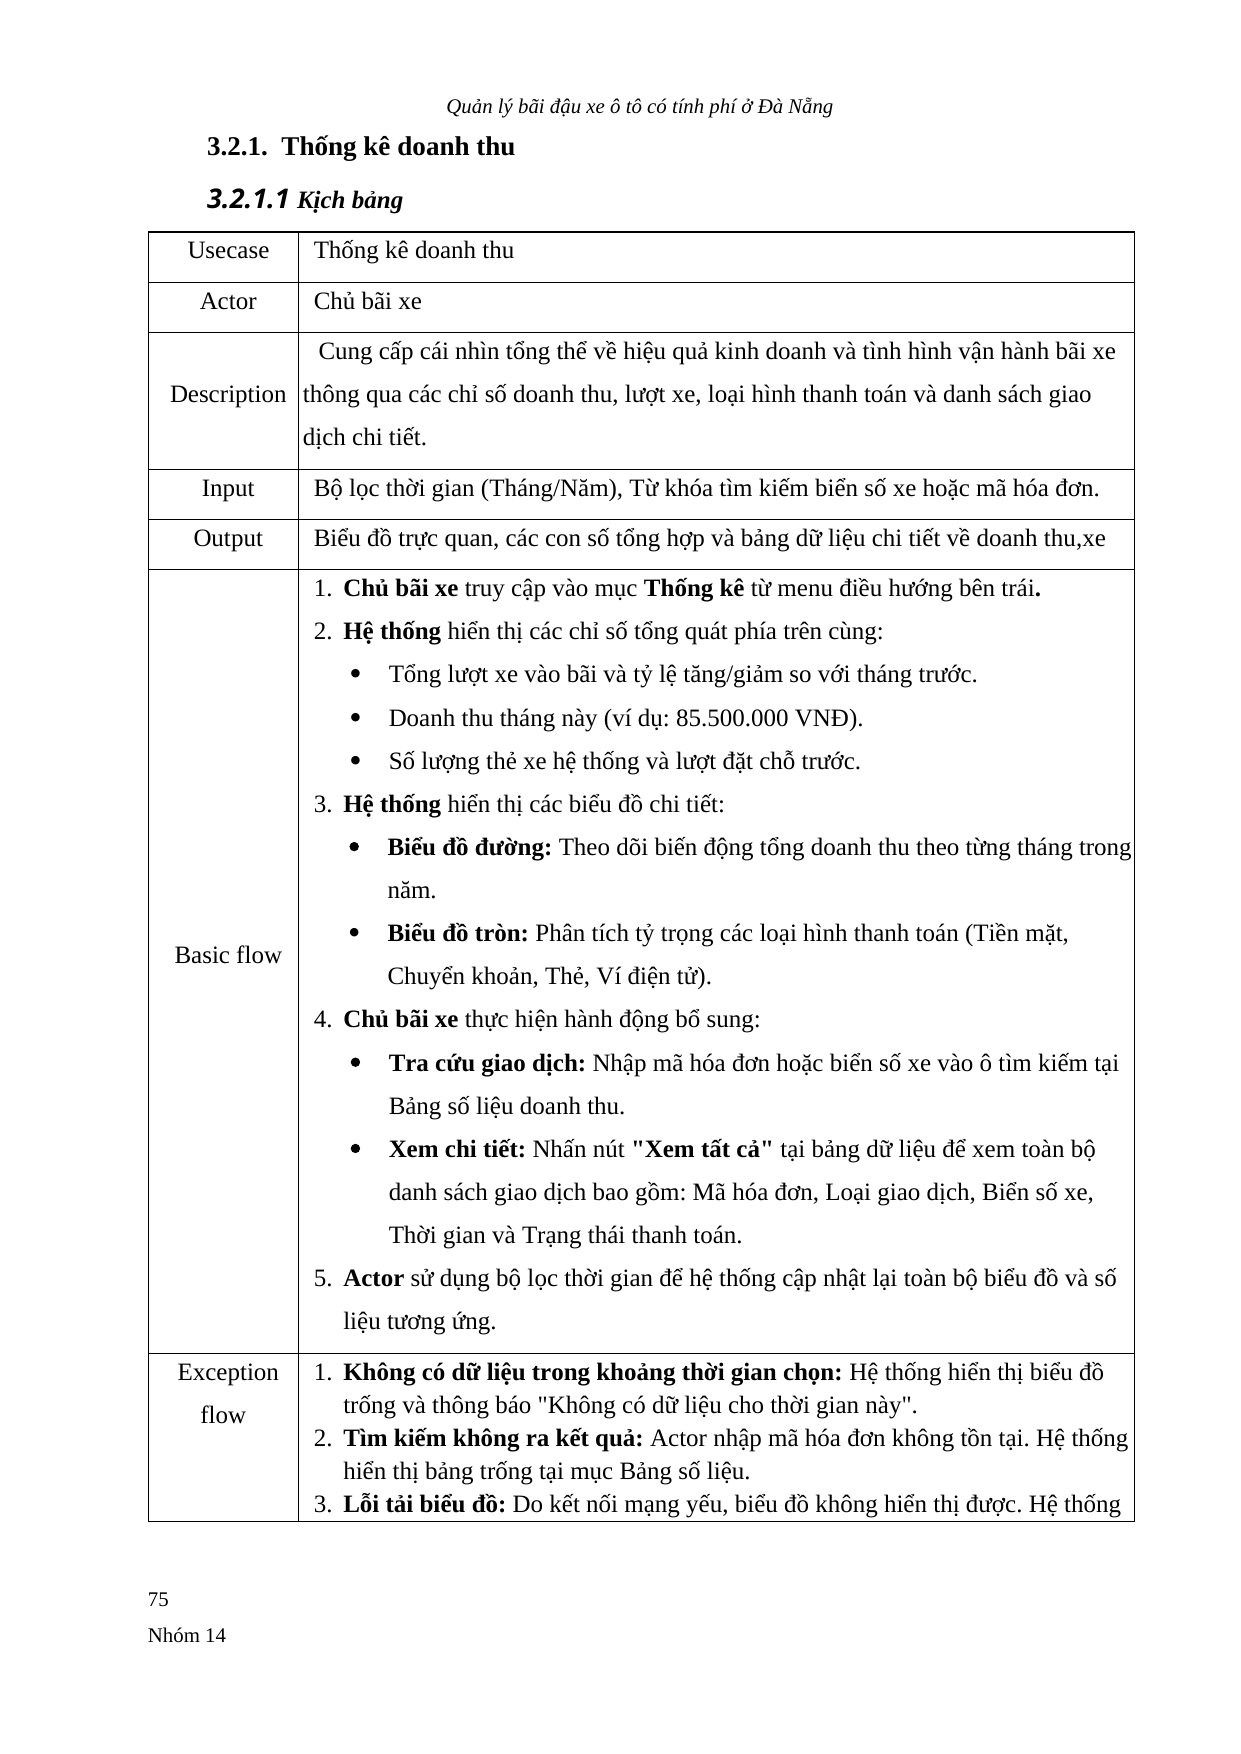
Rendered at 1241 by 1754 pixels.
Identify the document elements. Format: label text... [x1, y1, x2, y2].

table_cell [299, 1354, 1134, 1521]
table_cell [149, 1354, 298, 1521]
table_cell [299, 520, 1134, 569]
subtitle Kịch bảng [207, 179, 1134, 216]
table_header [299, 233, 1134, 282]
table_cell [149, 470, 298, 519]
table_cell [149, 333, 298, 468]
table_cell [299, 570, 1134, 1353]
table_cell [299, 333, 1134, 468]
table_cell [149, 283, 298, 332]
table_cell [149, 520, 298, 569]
subtitle Thống kê doanh thu [207, 131, 1134, 162]
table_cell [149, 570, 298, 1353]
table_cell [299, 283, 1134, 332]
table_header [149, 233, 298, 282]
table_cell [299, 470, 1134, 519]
